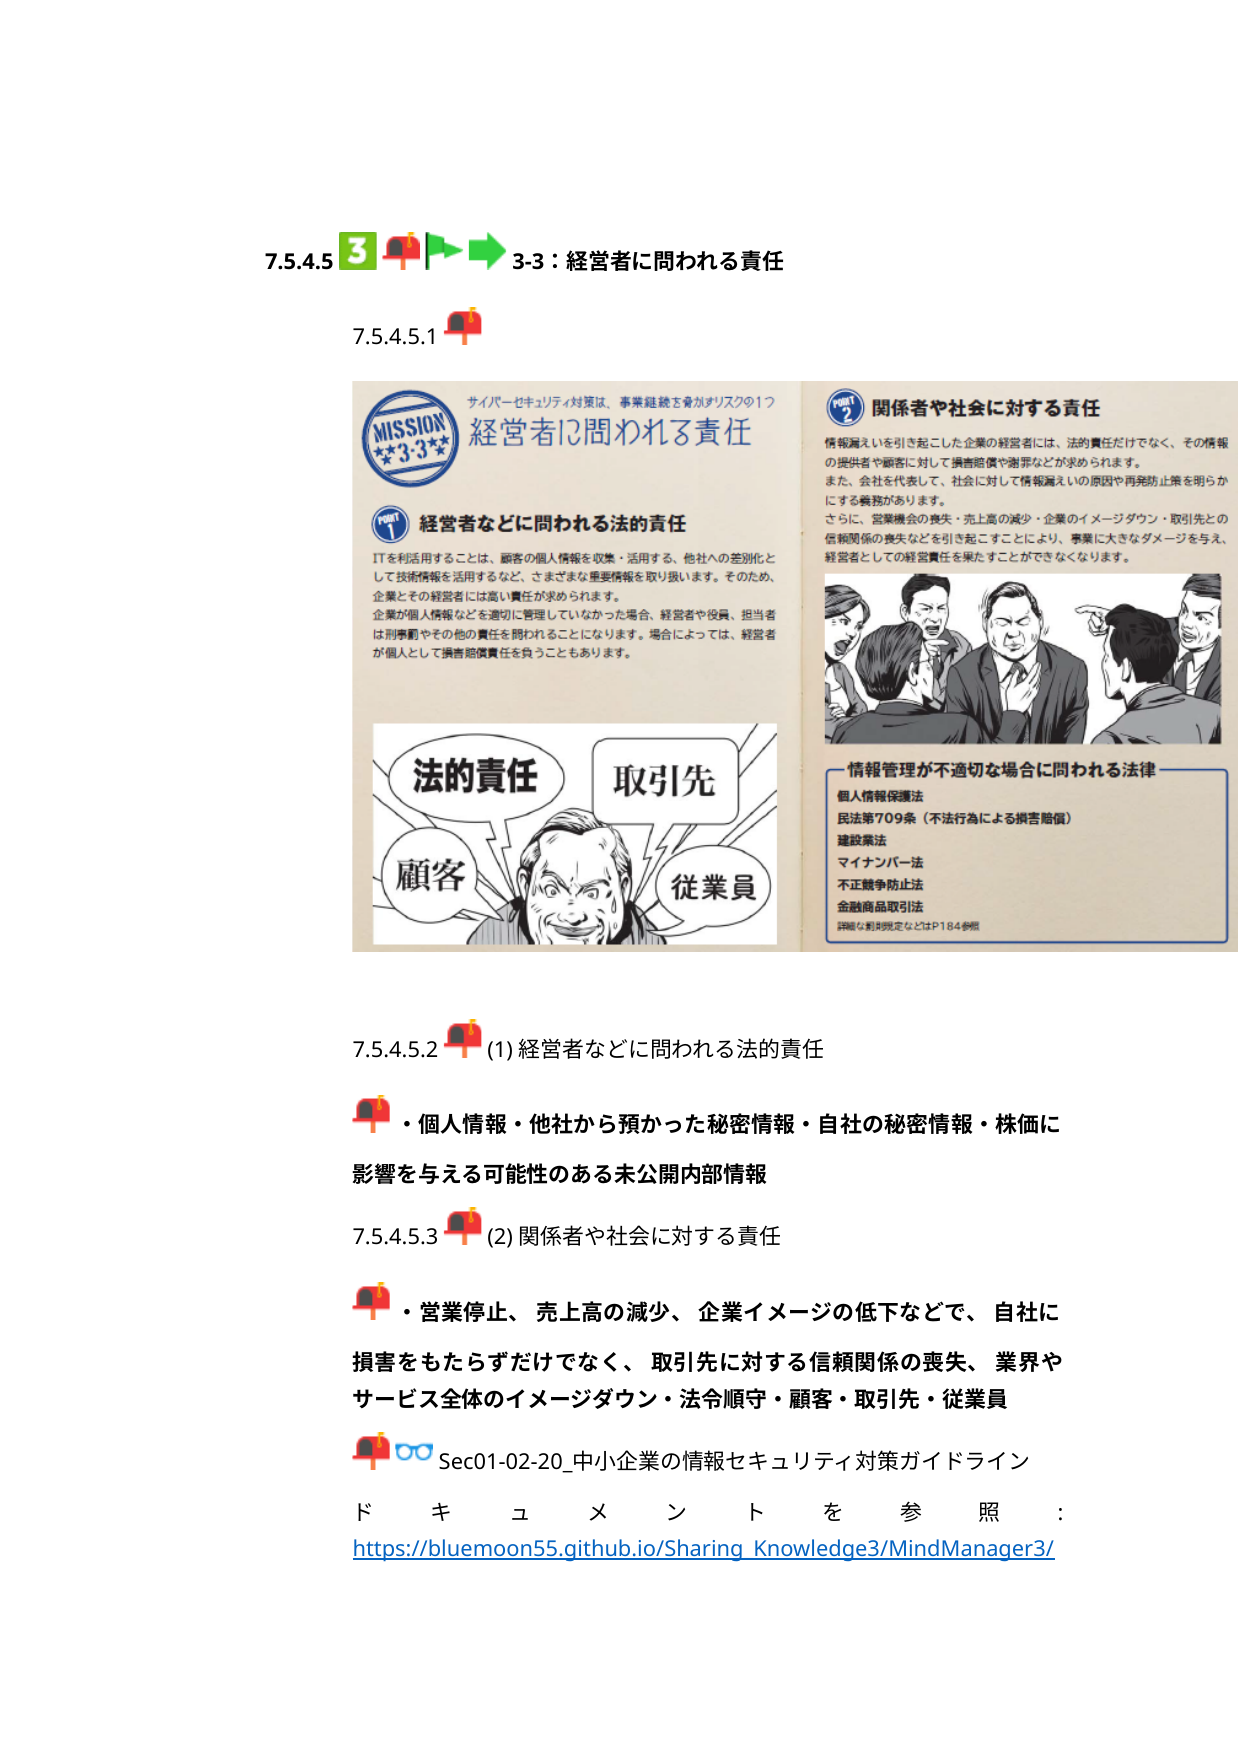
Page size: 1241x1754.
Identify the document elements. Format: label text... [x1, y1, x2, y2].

picture [339, 232, 377, 270]
picture [395, 1432, 433, 1470]
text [352, 1492, 1063, 1567]
picture [443, 1207, 482, 1245]
picture [352, 381, 1238, 952]
text Sec01-02-20_中小企業の情報セキュリティ対策ガイドライン [352, 1417, 1063, 1492]
picture [382, 232, 420, 270]
picture [443, 1019, 482, 1058]
picture [352, 1095, 390, 1133]
text ・営業停止、 売上高の減少、 企業イメージの低下などで、 自社に損害をもたらずだけでなく、 取引先に対する信頼関係の喪失、 業界やサービス全体のイメージダウン・法令順守・顧客・取引先・従業員 [352, 1267, 1063, 1417]
text 3-3：経営者に問われる責任 [265, 217, 1063, 292]
picture [468, 232, 507, 270]
picture [425, 232, 464, 270]
text (2) 関係者や社会に対する責任 [352, 1192, 1063, 1267]
text (1) 経営者などに問われる法的責任 [352, 1004, 1063, 1079]
text ・個人情報・他社から預かった秘密情報・自社の秘密情報・株価に影響を与える可能性のある未公開内部情報 [352, 1079, 1063, 1192]
picture [352, 1432, 390, 1470]
picture [352, 1282, 390, 1320]
picture [443, 307, 482, 345]
